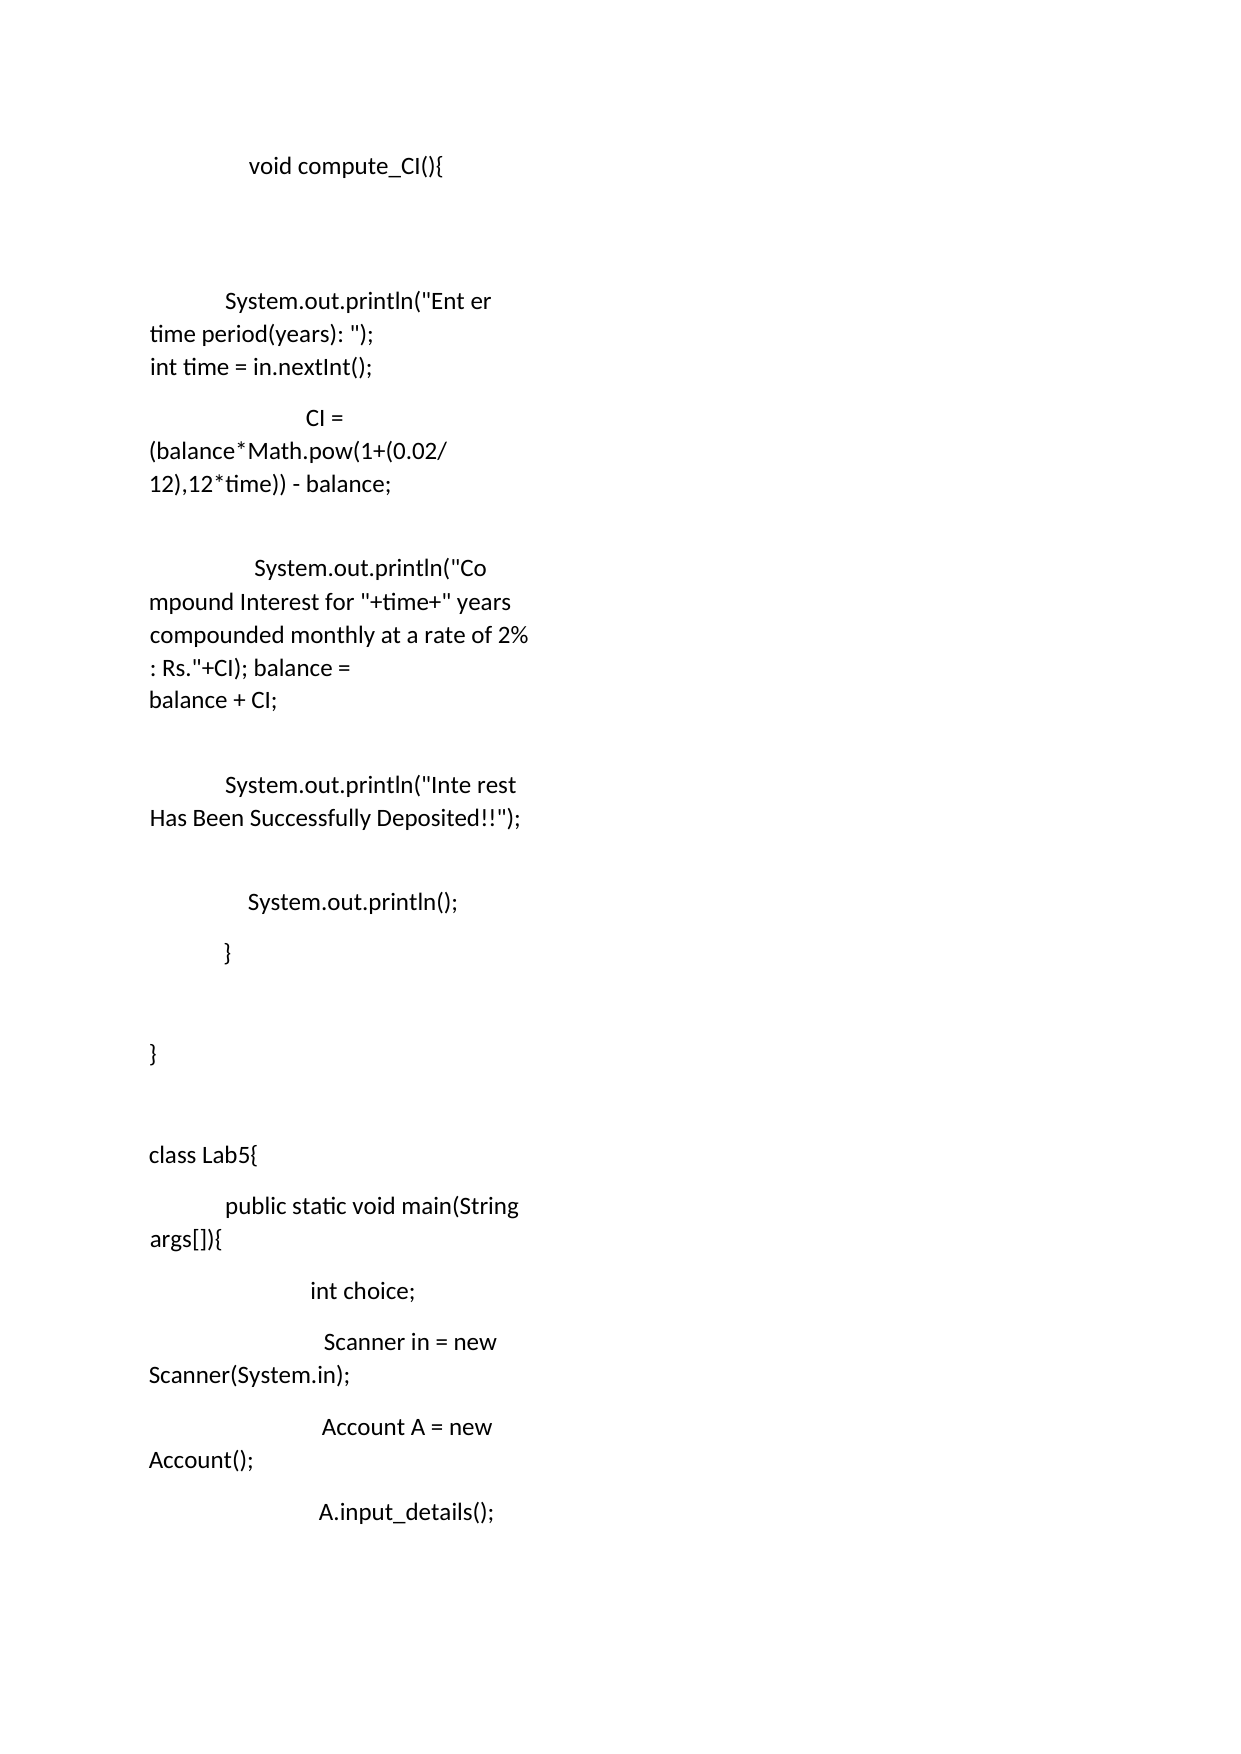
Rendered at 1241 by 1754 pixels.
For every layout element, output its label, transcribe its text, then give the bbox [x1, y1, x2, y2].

text Scanner(System.in); [148, 1359, 531, 1390]
text int choice; [148, 1275, 1090, 1305]
text public static void main(String args[]){ [148, 1191, 531, 1254]
text System.out.println(); [148, 886, 1090, 917]
text Account A = new [148, 1411, 1090, 1441]
text } [148, 937, 1090, 968]
text class Lab5{ [148, 1139, 531, 1170]
text mpound Interest for "+time+" years compounded monthly at a rate of 2% : Rs."+CI); balance = [148, 586, 531, 682]
text balance + CI; [148, 685, 531, 715]
text } [148, 1038, 531, 1069]
text 12),12*time)) - balance; [148, 468, 531, 499]
text CI = [148, 402, 1090, 432]
text System.out.println("Inte rest Has Been Successfully Deposited!!"); [148, 769, 531, 832]
text void compute_CI(){ [148, 150, 1090, 181]
text A.input_details(); [148, 1496, 1090, 1526]
text System.out.println("Co [148, 553, 1090, 583]
text Scanner in = new [148, 1326, 1090, 1357]
text System.out.println("Ent er time period(years): "); int time = in.nextInt(); [148, 285, 512, 381]
text (balance*Math.pow(1+(0.02/ [148, 435, 531, 466]
text Account(); [148, 1444, 531, 1475]
